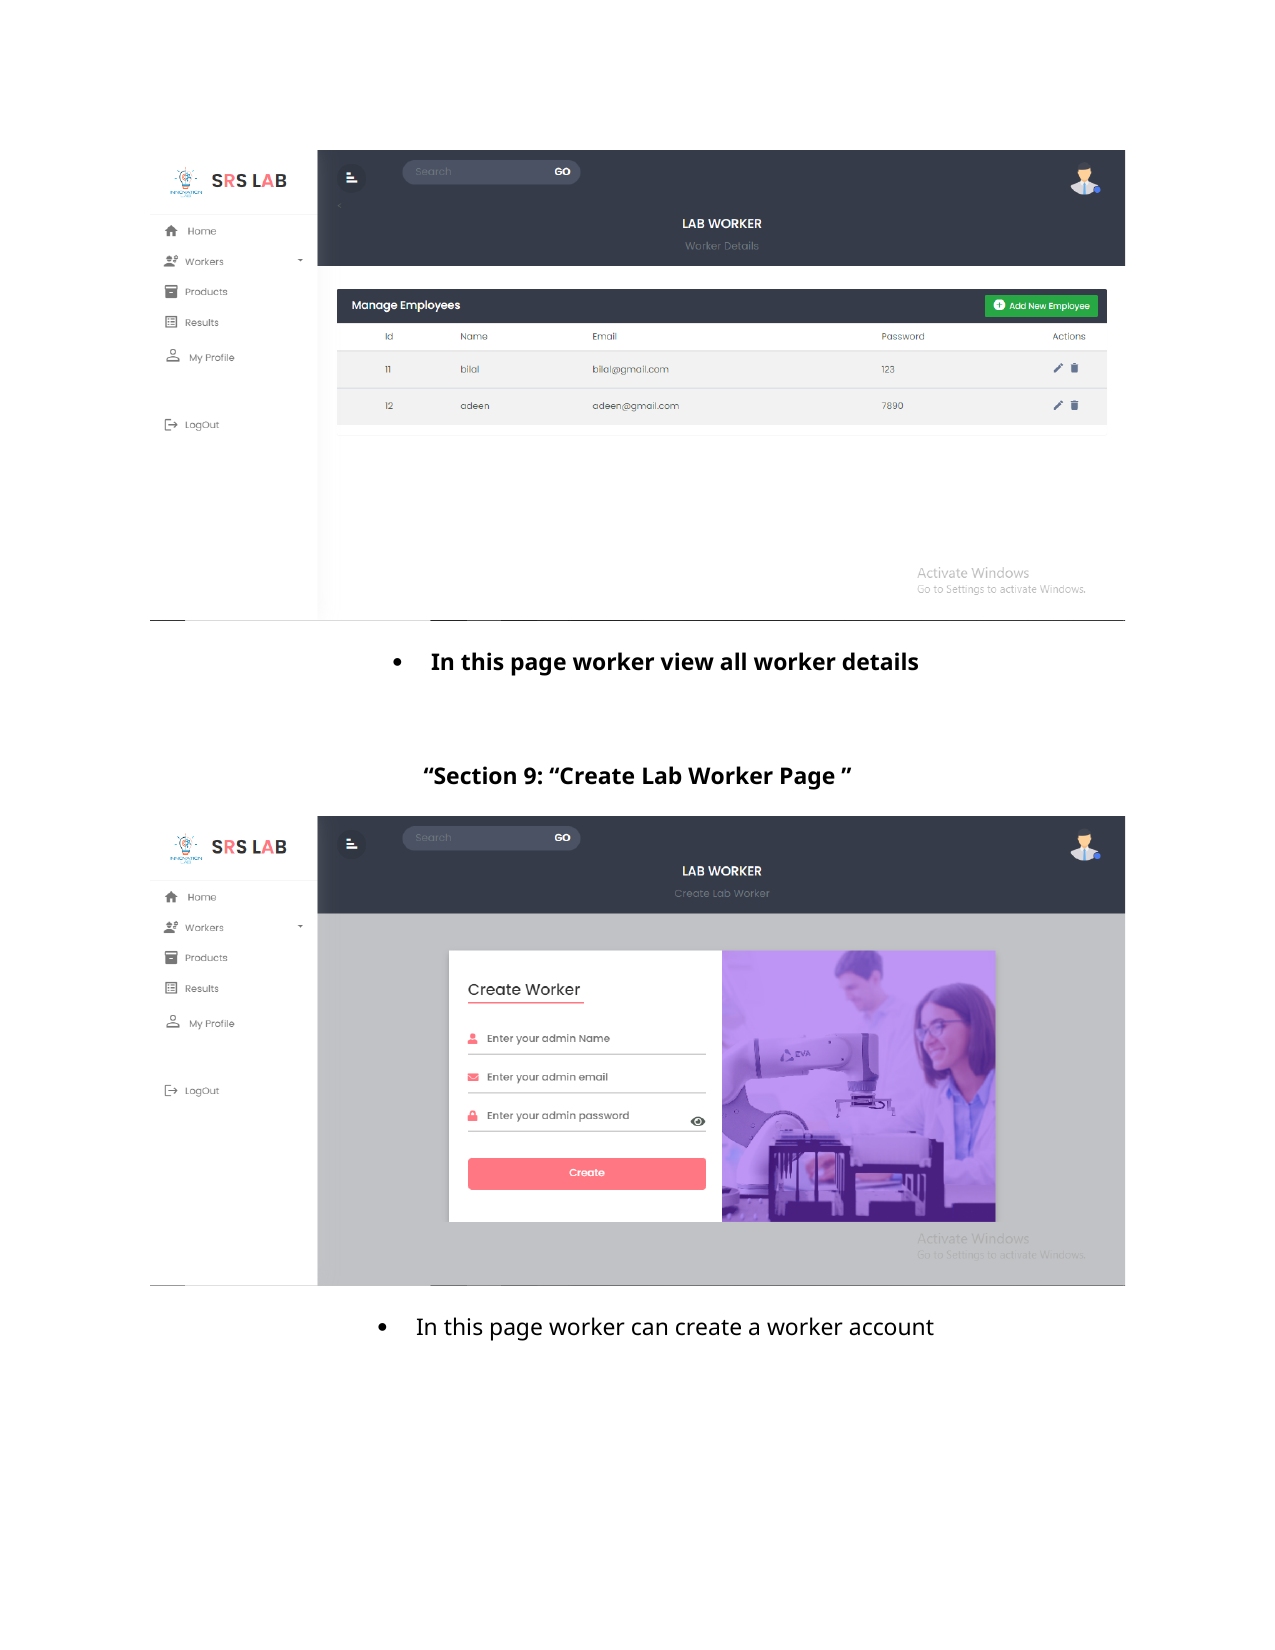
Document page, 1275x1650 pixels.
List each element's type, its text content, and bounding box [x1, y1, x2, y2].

list In this page worker can create a worker account [187, 1311, 1125, 1342]
text “Section 9: “Create Lab Worker Page ” [150, 759, 1125, 791]
list In this page worker view all worker details [187, 646, 1125, 677]
picture [150, 150, 1125, 621]
picture [150, 816, 1125, 1286]
